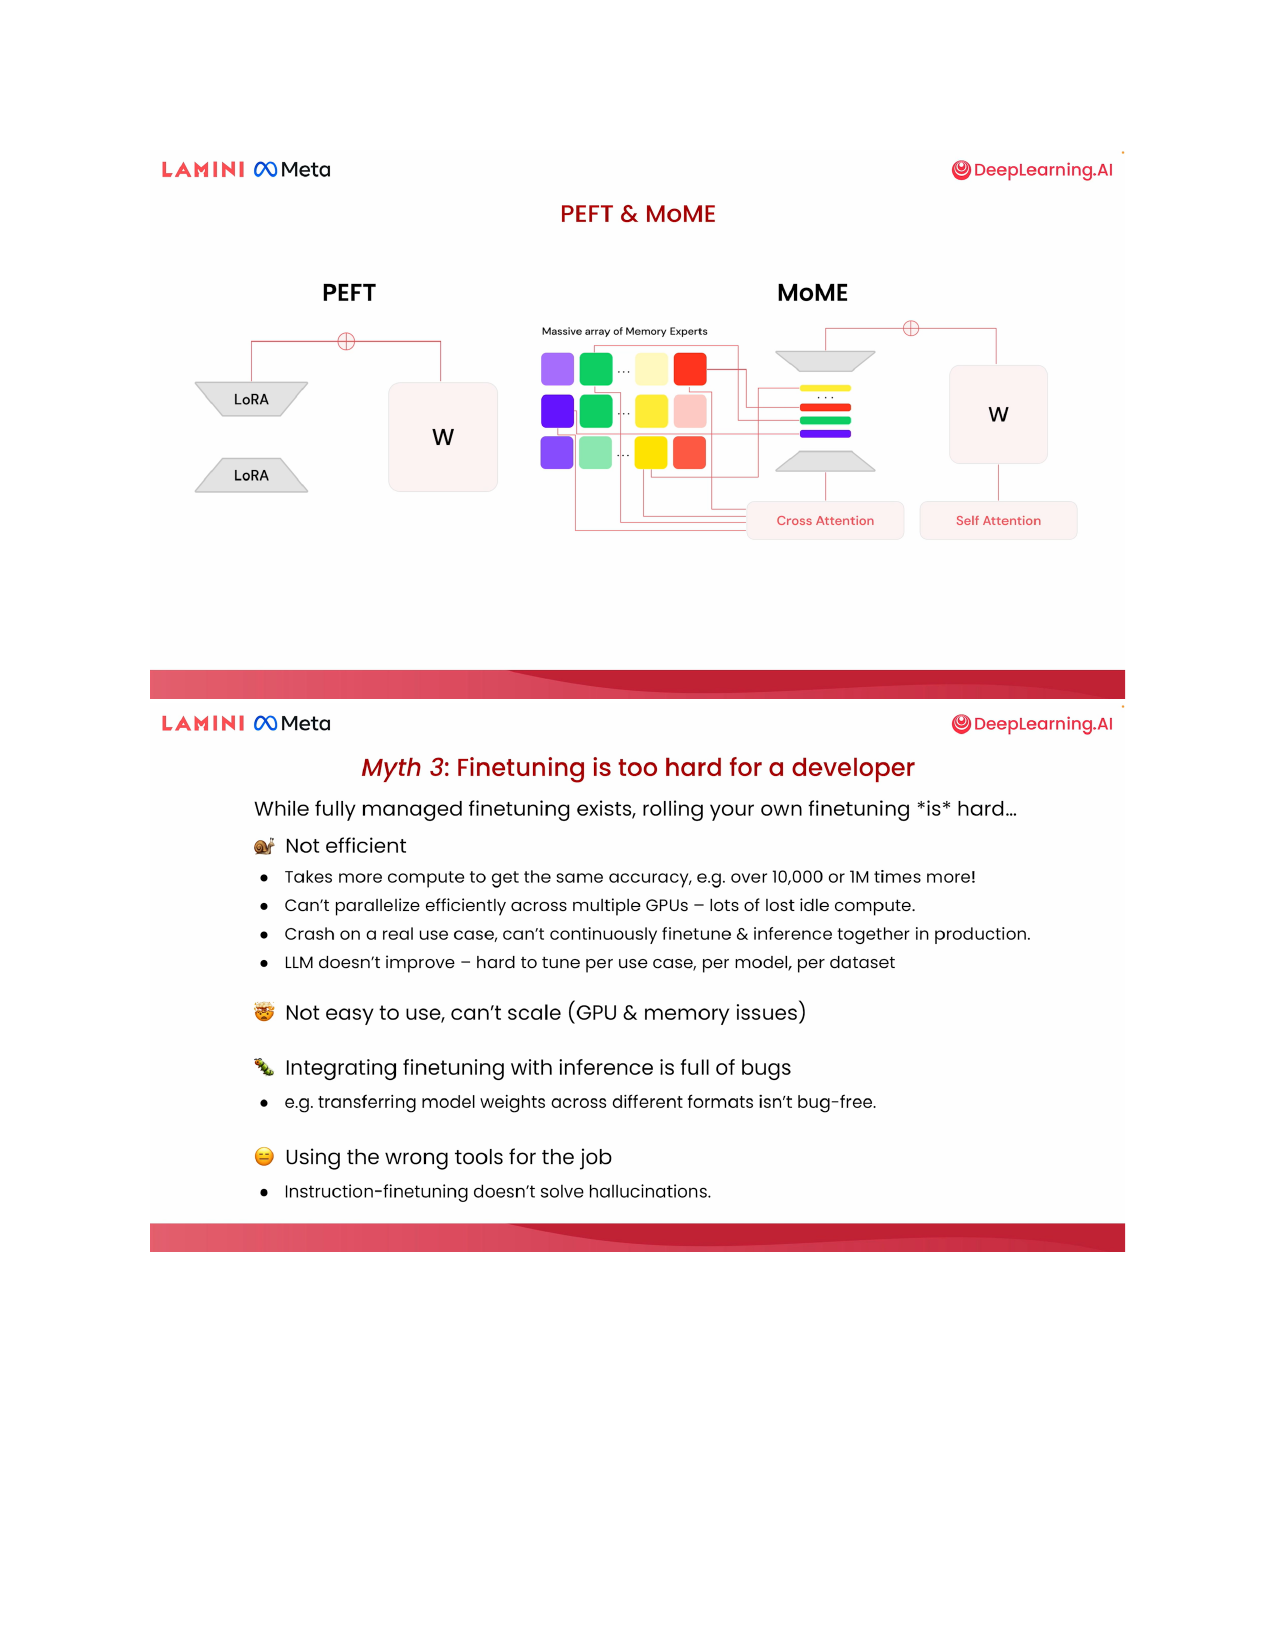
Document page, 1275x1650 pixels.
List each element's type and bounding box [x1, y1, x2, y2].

picture [150, 150, 1125, 699]
picture [150, 703, 1125, 1252]
